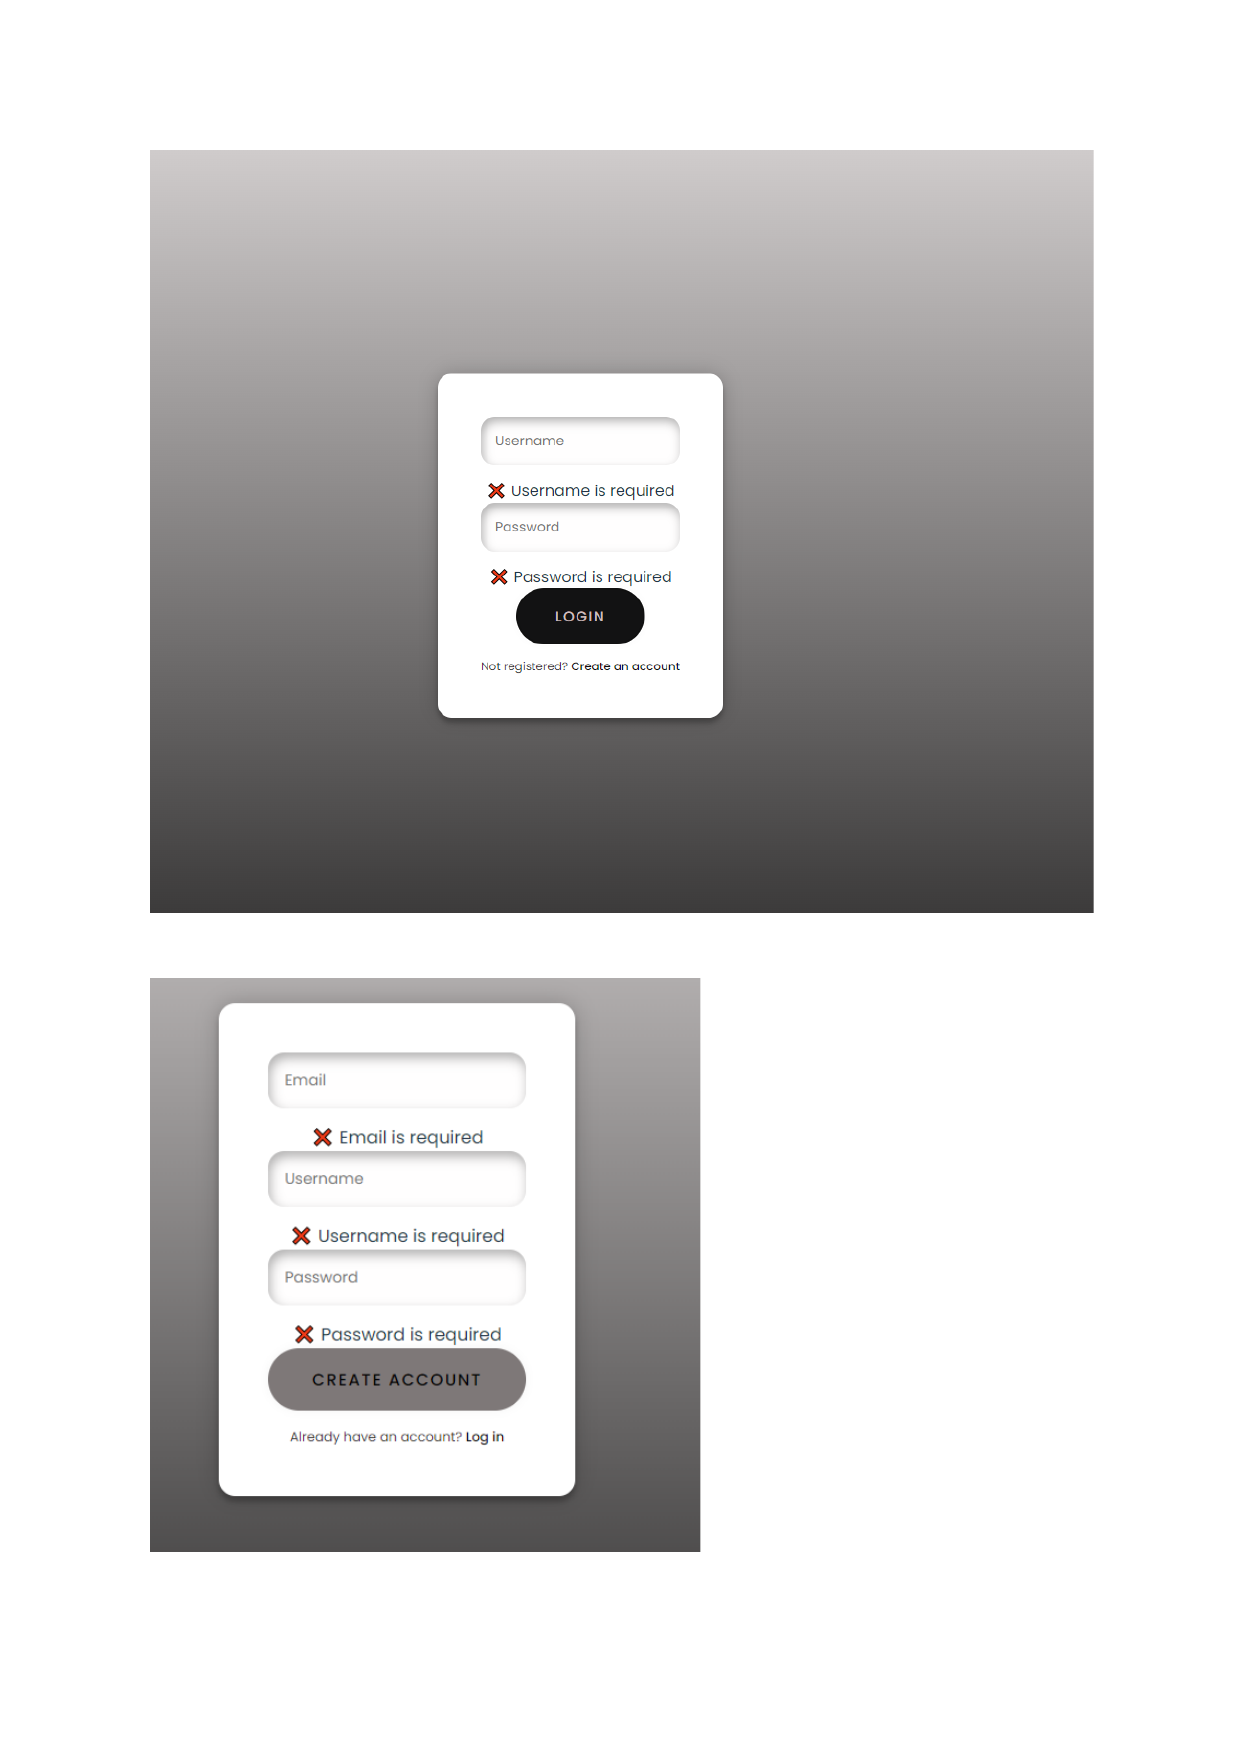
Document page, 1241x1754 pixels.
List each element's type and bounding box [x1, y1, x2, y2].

picture [150, 978, 701, 1552]
picture [150, 150, 1094, 913]
